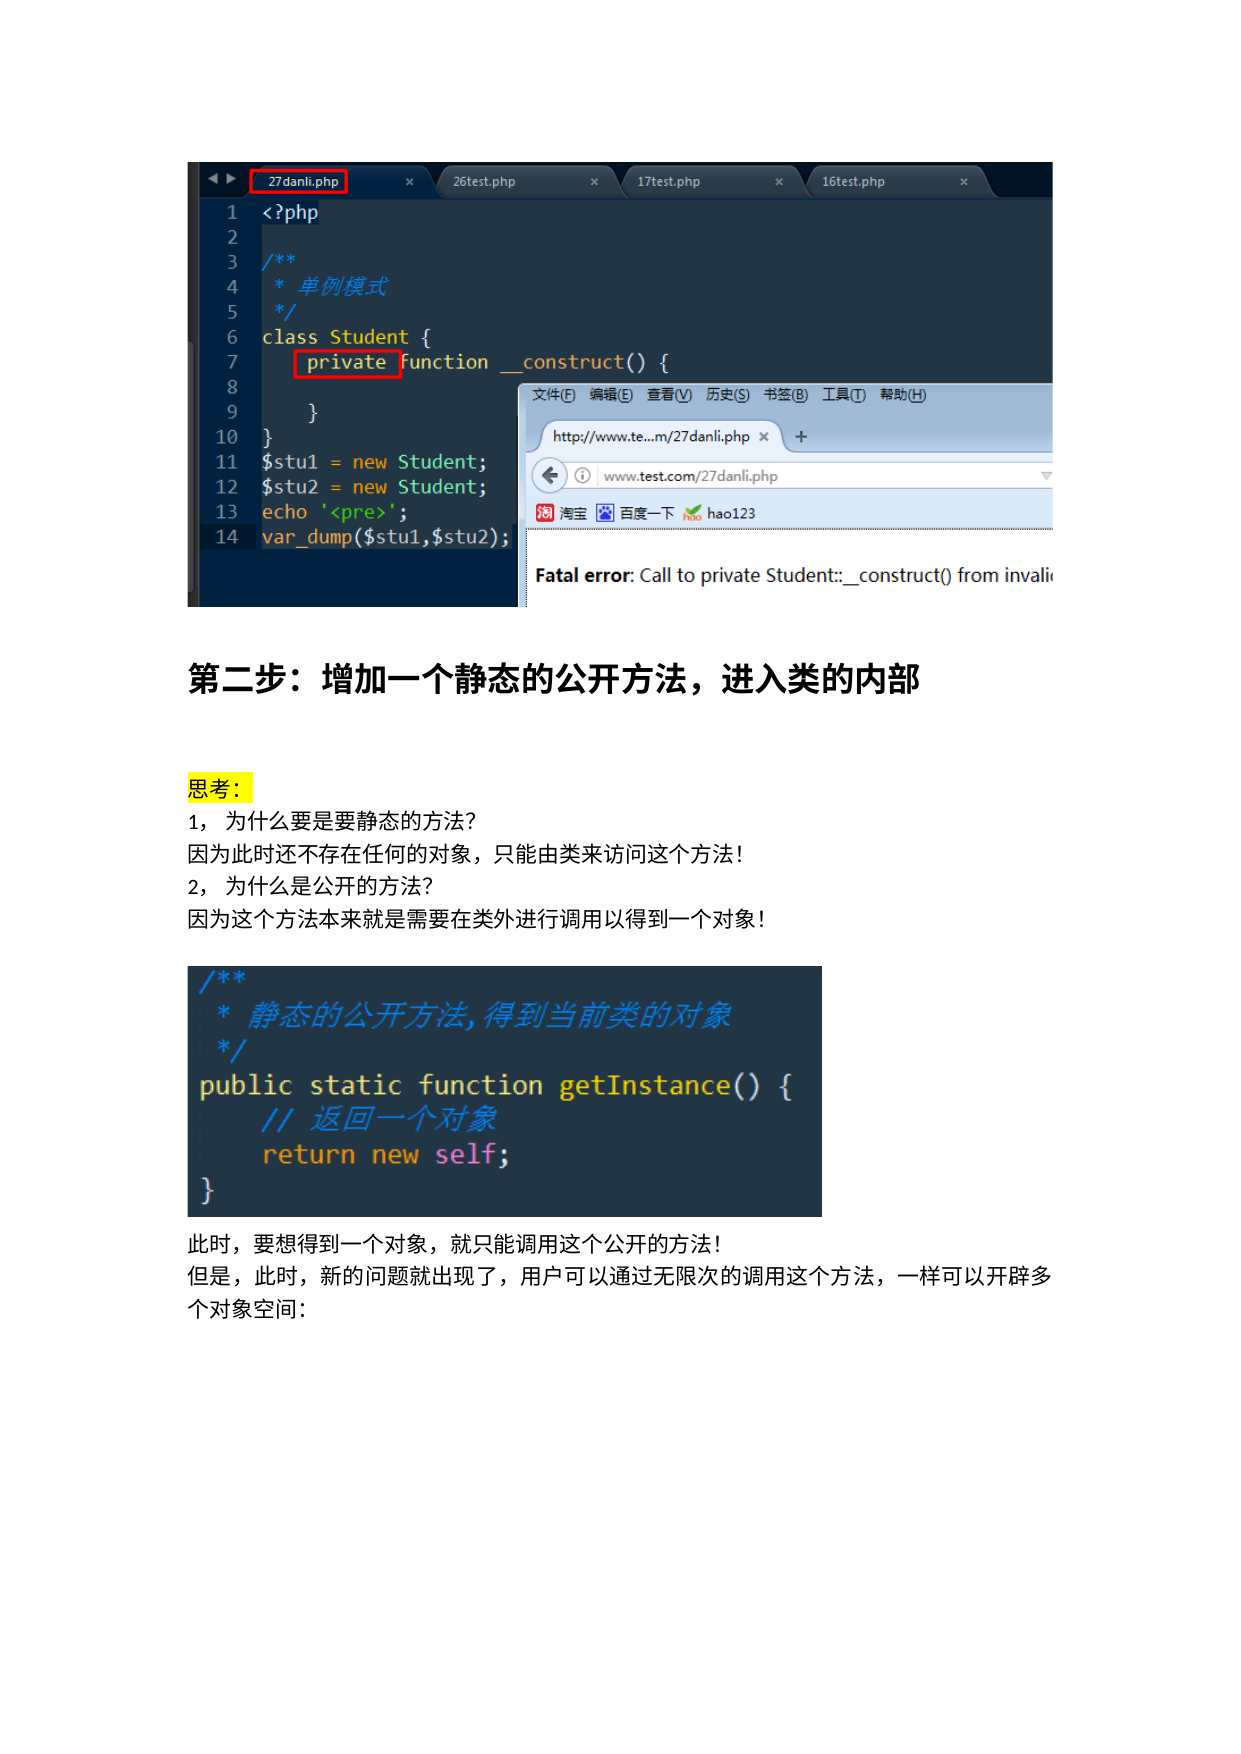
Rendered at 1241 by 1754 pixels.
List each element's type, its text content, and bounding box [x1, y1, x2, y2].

subtitle 第二步：增加一个静态的公开方法，进入类的内部 [187, 644, 1053, 709]
list 为什么是公开的方法？ [187, 869, 1053, 901]
picture [187, 162, 1053, 607]
text 因为此时还不存在任何的对象，只能由类来访问这个方法！ [187, 836, 1053, 869]
list 为什么要是要静态的方法？ [187, 804, 1053, 836]
text 思考： [187, 771, 1053, 804]
text 但是，此时，新的问题就出现了，用户可以通过无限次的调用这个方法，一样可以开辟多个对象空间： [187, 1259, 1053, 1324]
text 此时，要想得到一个对象，就只能调用这个公开的方法！ [187, 1226, 1053, 1259]
picture [187, 966, 822, 1217]
text 因为这个方法本来就是需要在类外进行调用以得到一个对象！ [187, 901, 1053, 934]
